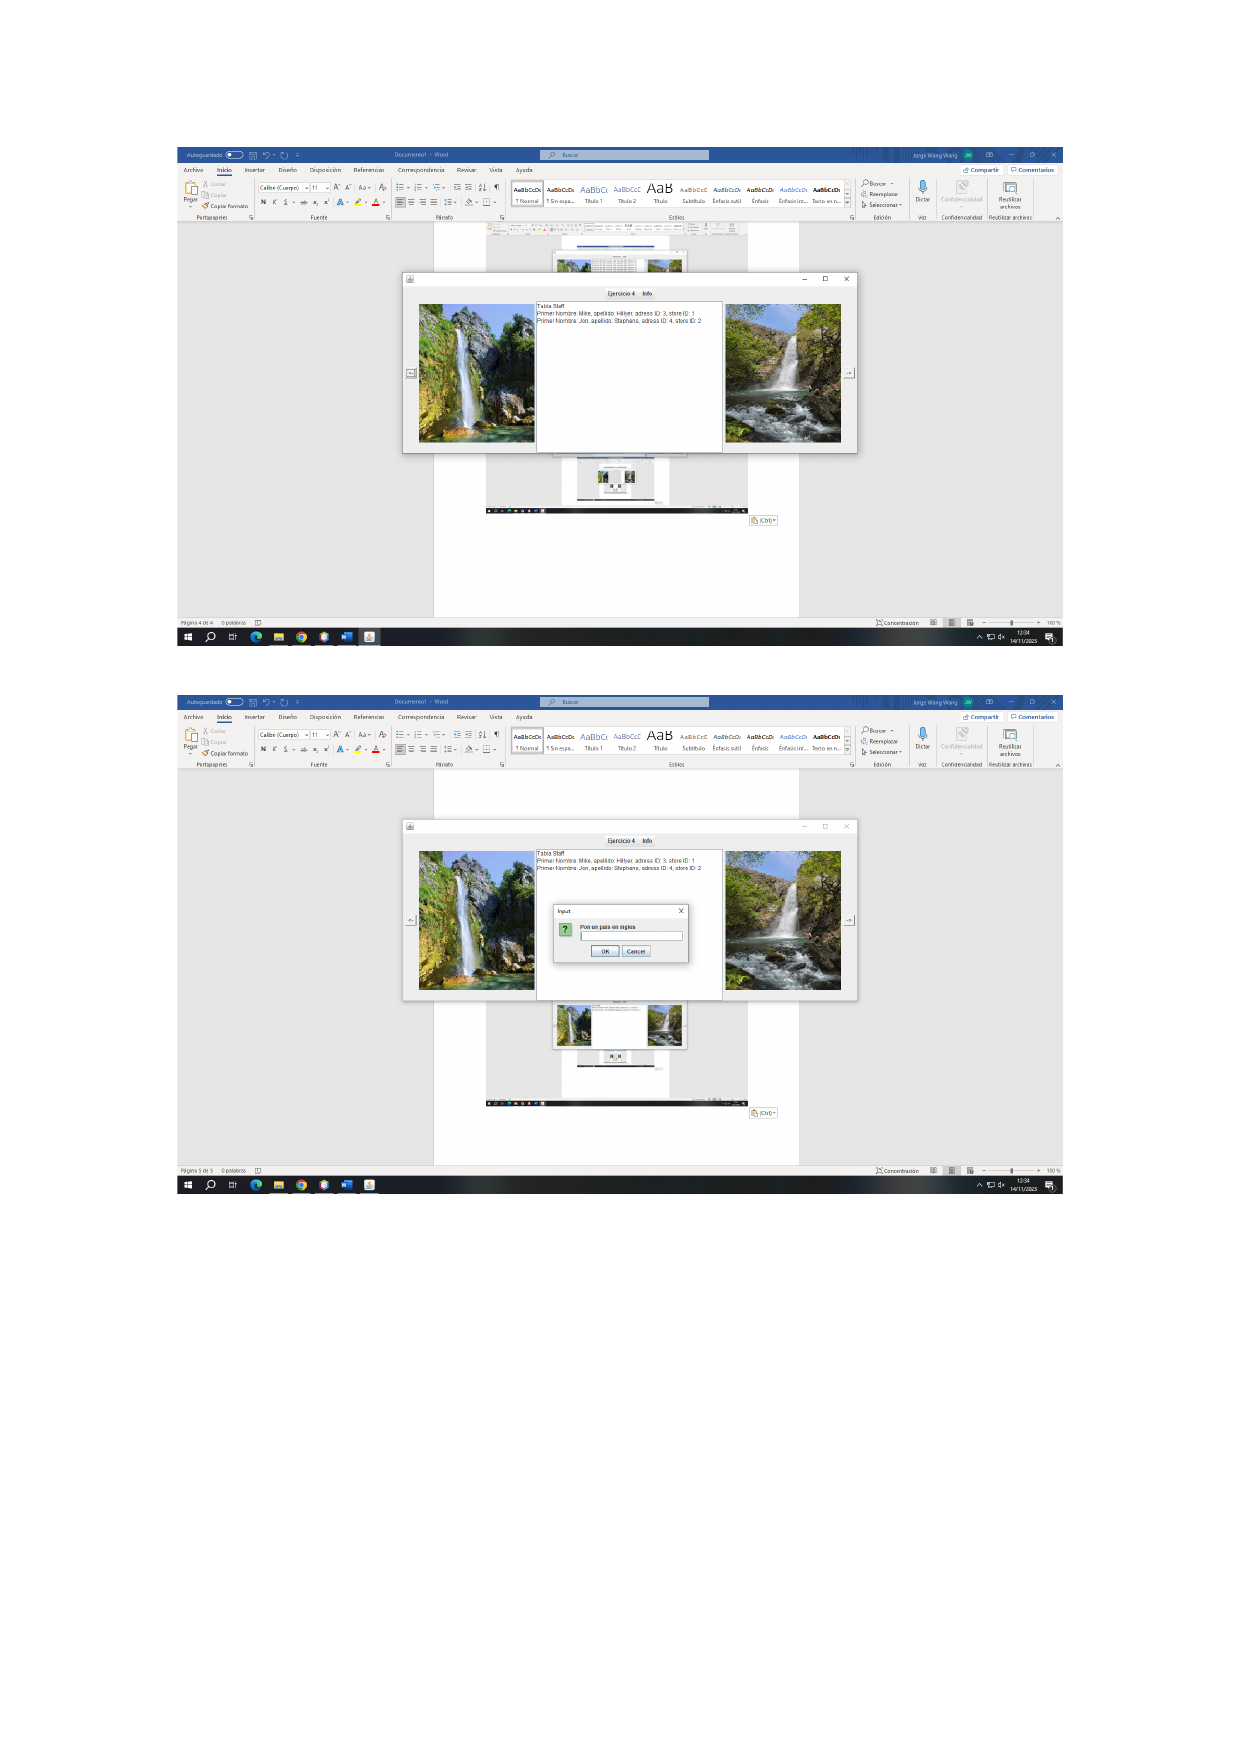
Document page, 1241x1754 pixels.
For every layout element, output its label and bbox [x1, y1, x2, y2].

picture [177, 695, 1063, 1194]
picture [177, 147, 1063, 646]
